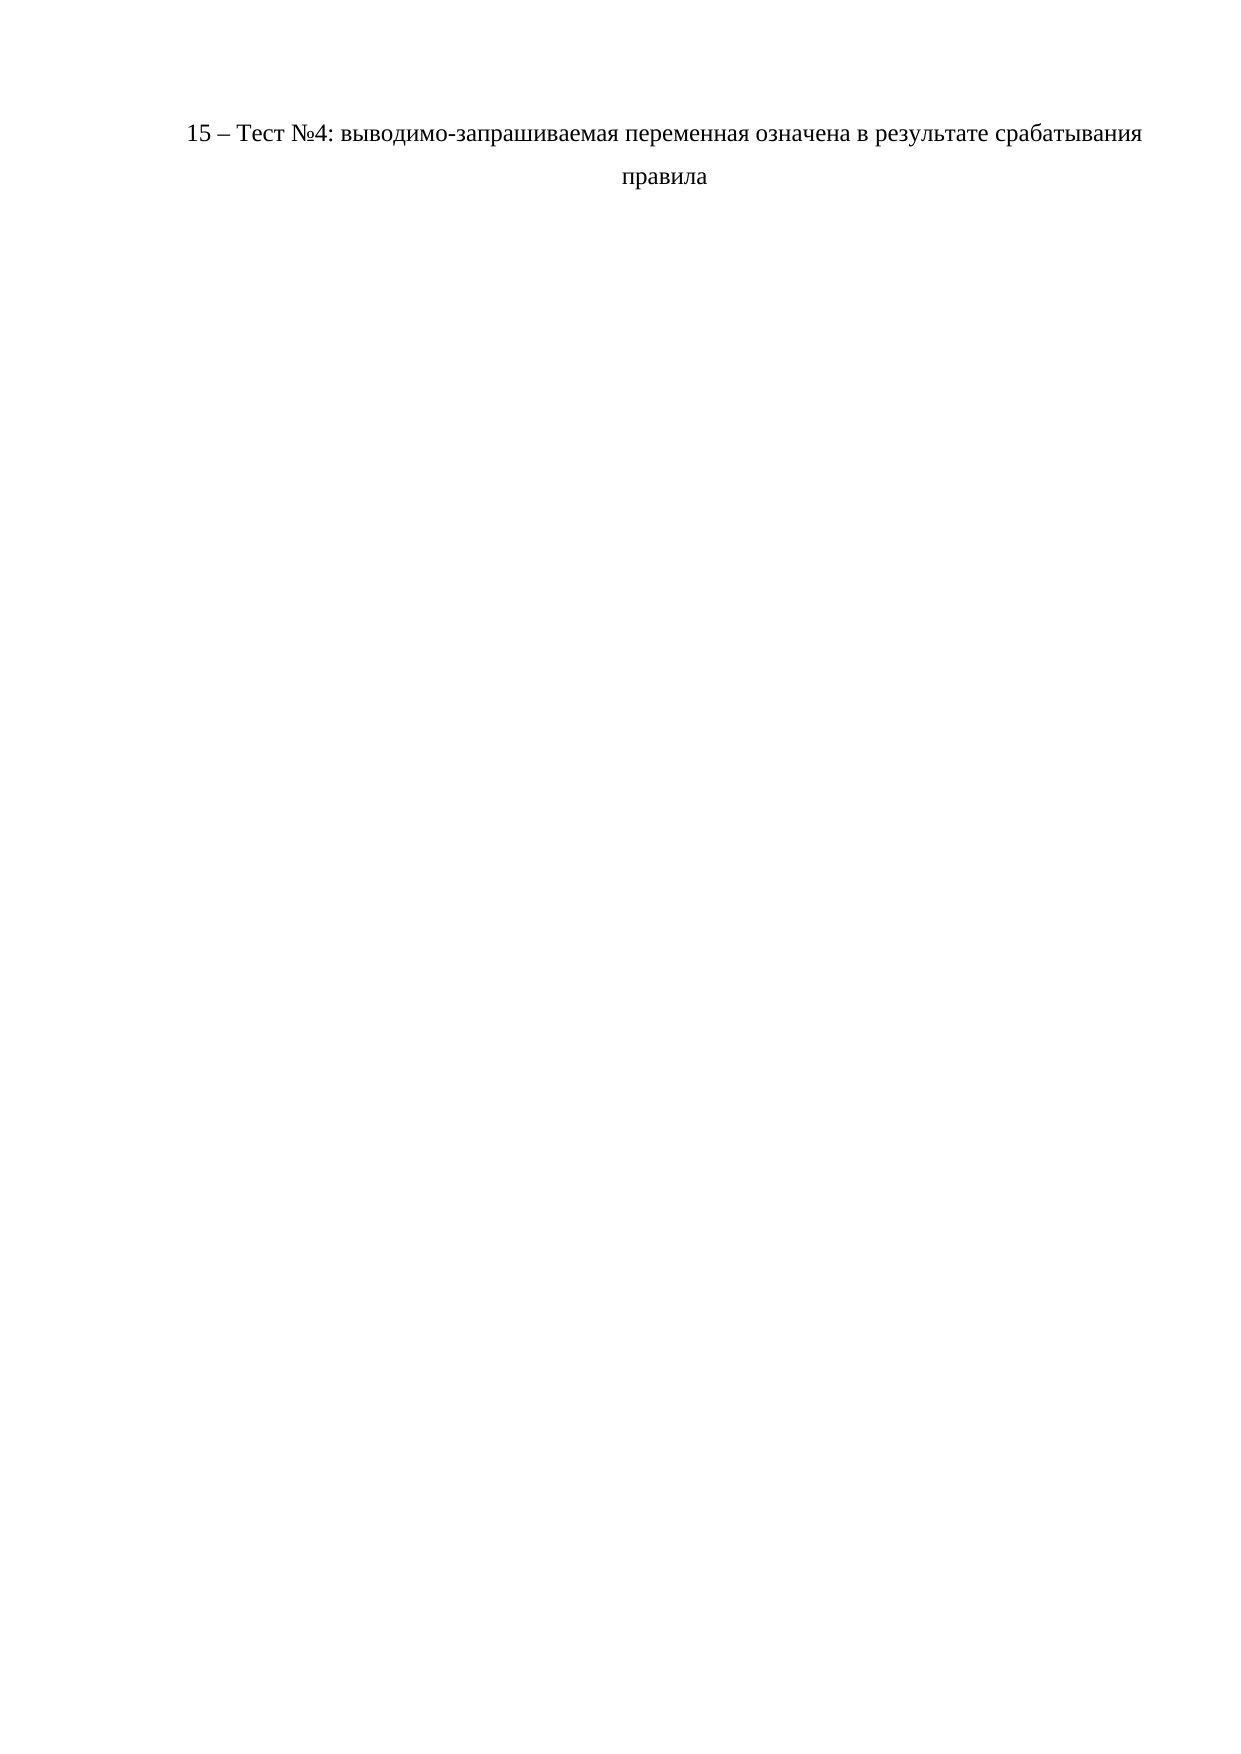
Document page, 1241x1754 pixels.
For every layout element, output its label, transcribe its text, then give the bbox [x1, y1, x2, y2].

text 15 – Тест №4: выводимо-запрашиваемая переменная означена в результате срабатывания правила [177, 118, 1152, 190]
